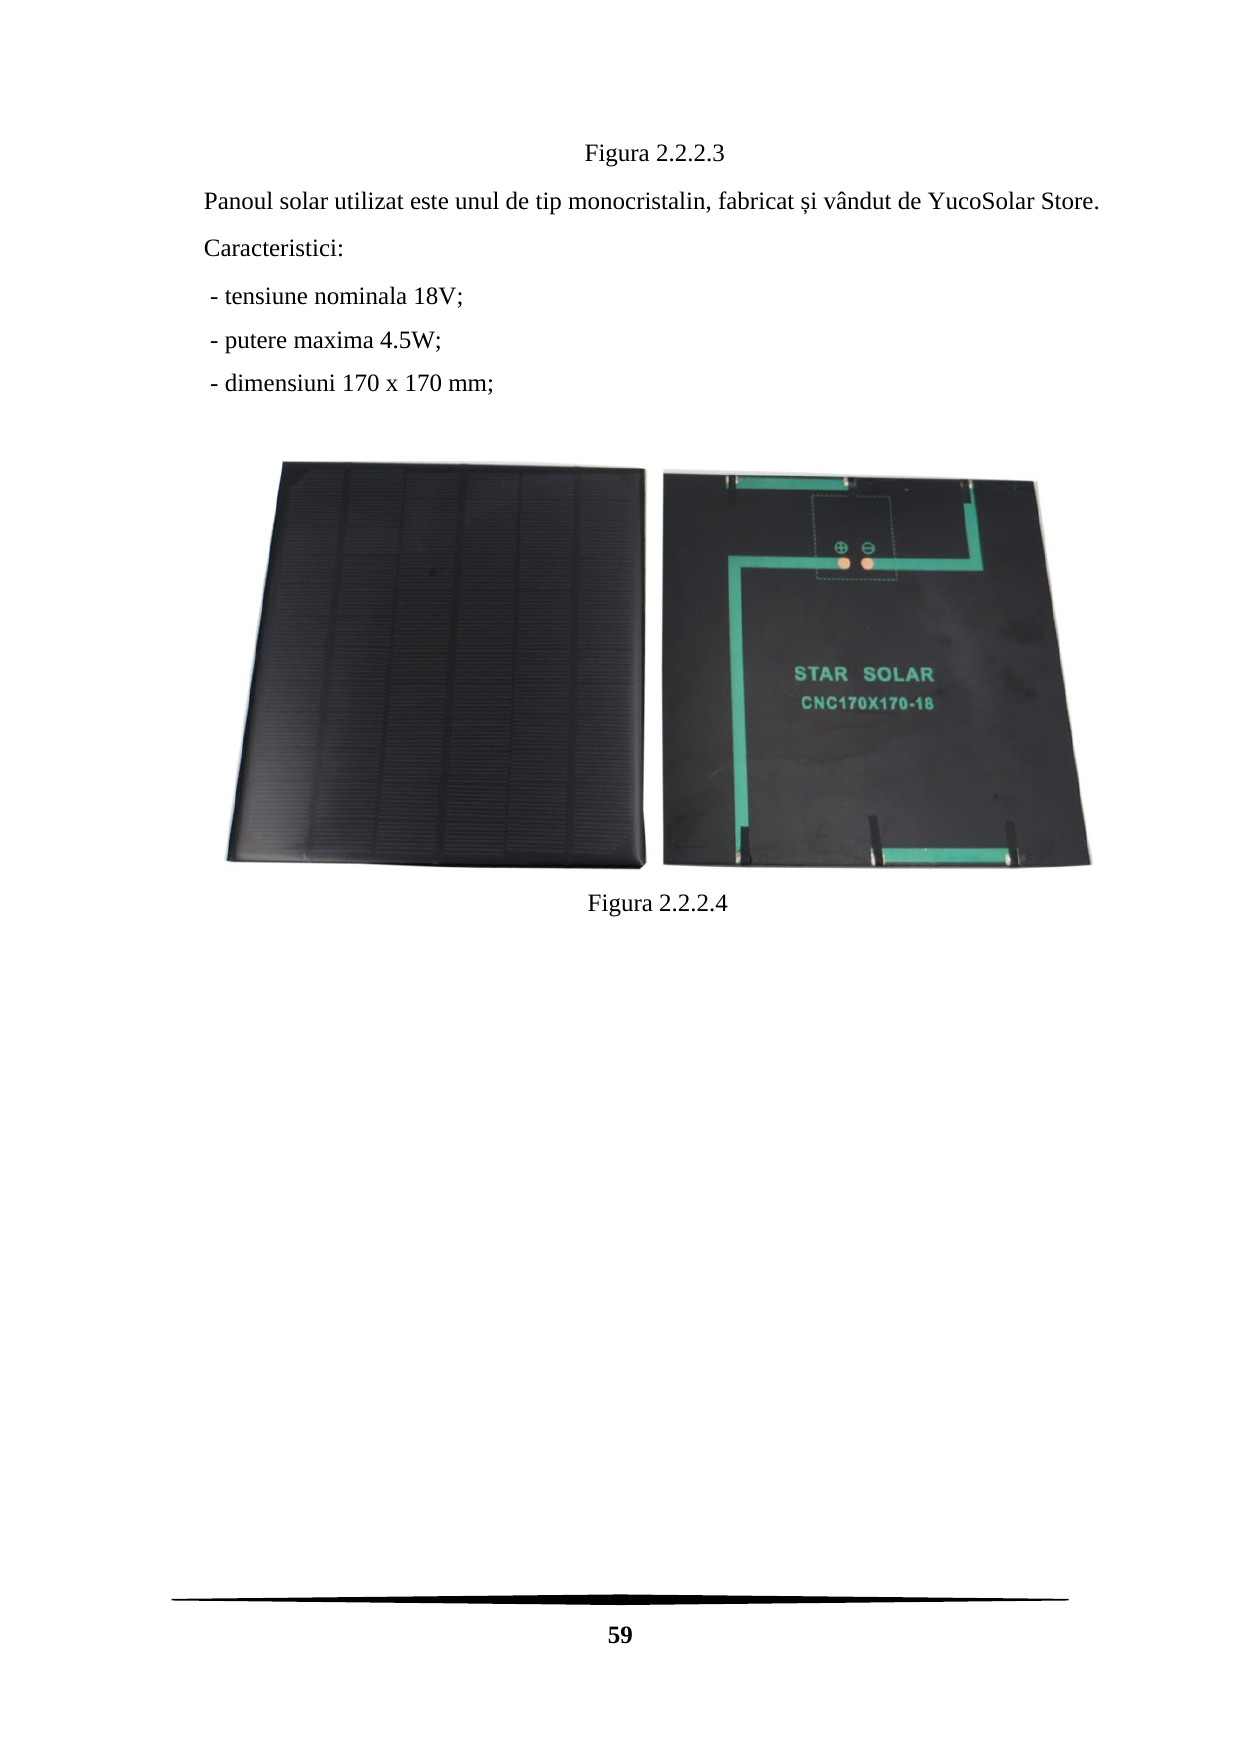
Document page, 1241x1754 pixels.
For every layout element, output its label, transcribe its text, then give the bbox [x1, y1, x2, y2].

text - dimensiuni 170 x 170 mm; [210, 368, 1105, 397]
text - tensiune nominala 18V; [210, 281, 1105, 310]
text - putere maxima 4.5W; [210, 325, 1105, 353]
picture [222, 455, 1093, 874]
text Figura 2.2.2.3 [135, 138, 1105, 167]
text Caracteristici: [135, 233, 1105, 262]
text Figura 2.2.2.4 [210, 888, 1105, 917]
text Panoul solar utilizat este unul de tip monocristalin, fabricat și vândut de YucoSolar Store. [135, 186, 1105, 214]
